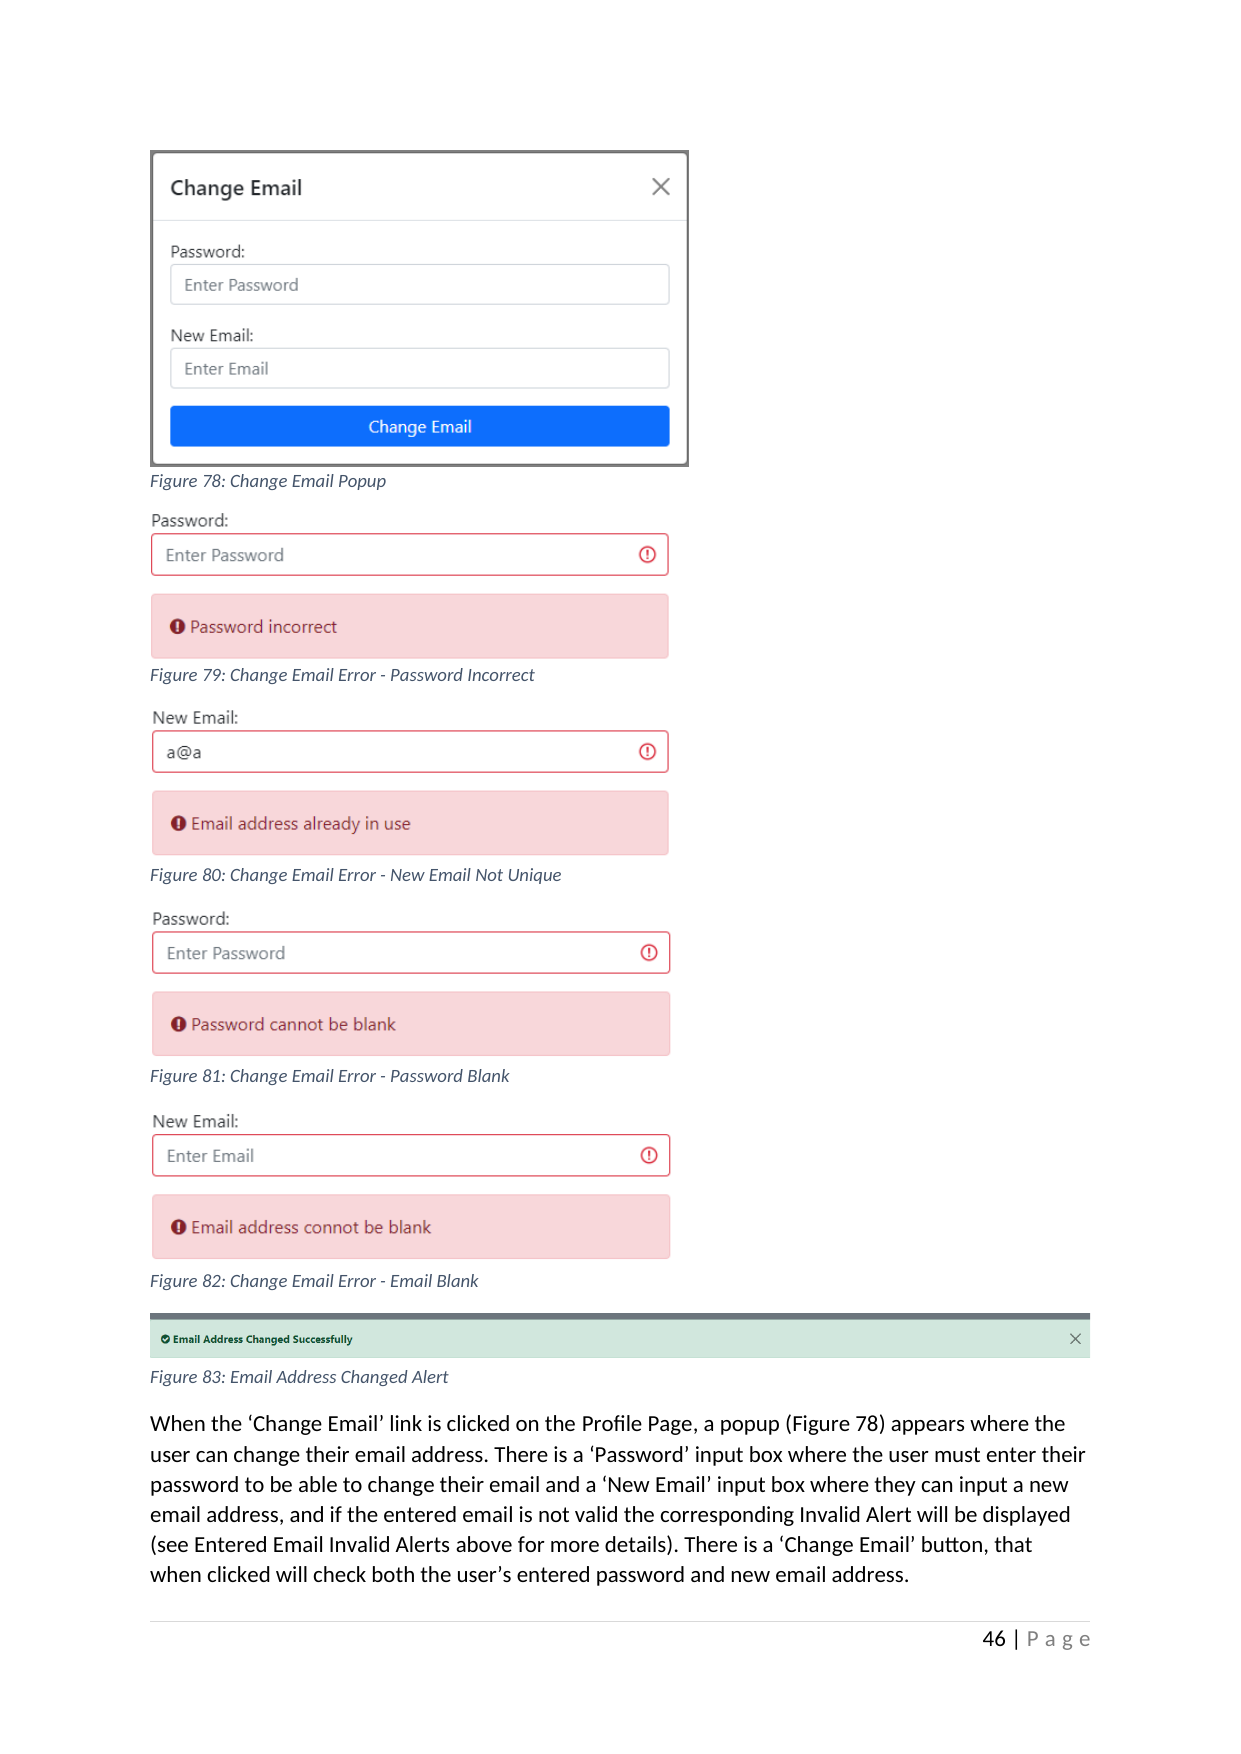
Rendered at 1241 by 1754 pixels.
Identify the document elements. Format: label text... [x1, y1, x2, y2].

text Figure 79: Change Email Error - Password Incorrect [150, 663, 1090, 686]
text Figure 83: Email Address Changed Alert [150, 1366, 1090, 1389]
text Figure 80: Change Email Error - New Email Not Unique [150, 863, 1090, 886]
picture [150, 150, 689, 467]
picture [150, 1107, 677, 1268]
text When the ‘Change Email’ link is clicked on the Profile Page, a popup (Figure 78) appears where the user can change their email address. There is a ‘Password’ input box where the user must enter their password to be able to change their email and a ‘New Email’ input box where they can input a new email address, and if the entered email is not valid the corresponding Invalid Alert will be displayed (see Entered Email Invalid Alerts above for more details). There is a ‘Change Email’ button, that when clicked will check both the user’s entered password and new email address. [150, 1409, 1090, 1588]
text Figure 82: Change Email Error - Email Blank [150, 1269, 1090, 1292]
text Figure 78: Change Email Popup [150, 469, 1090, 492]
picture [150, 907, 677, 1062]
picture [150, 512, 672, 662]
text Figure 81: Change Email Error - Password Blank [150, 1064, 1090, 1087]
picture [150, 1313, 1091, 1364]
picture [150, 707, 672, 862]
